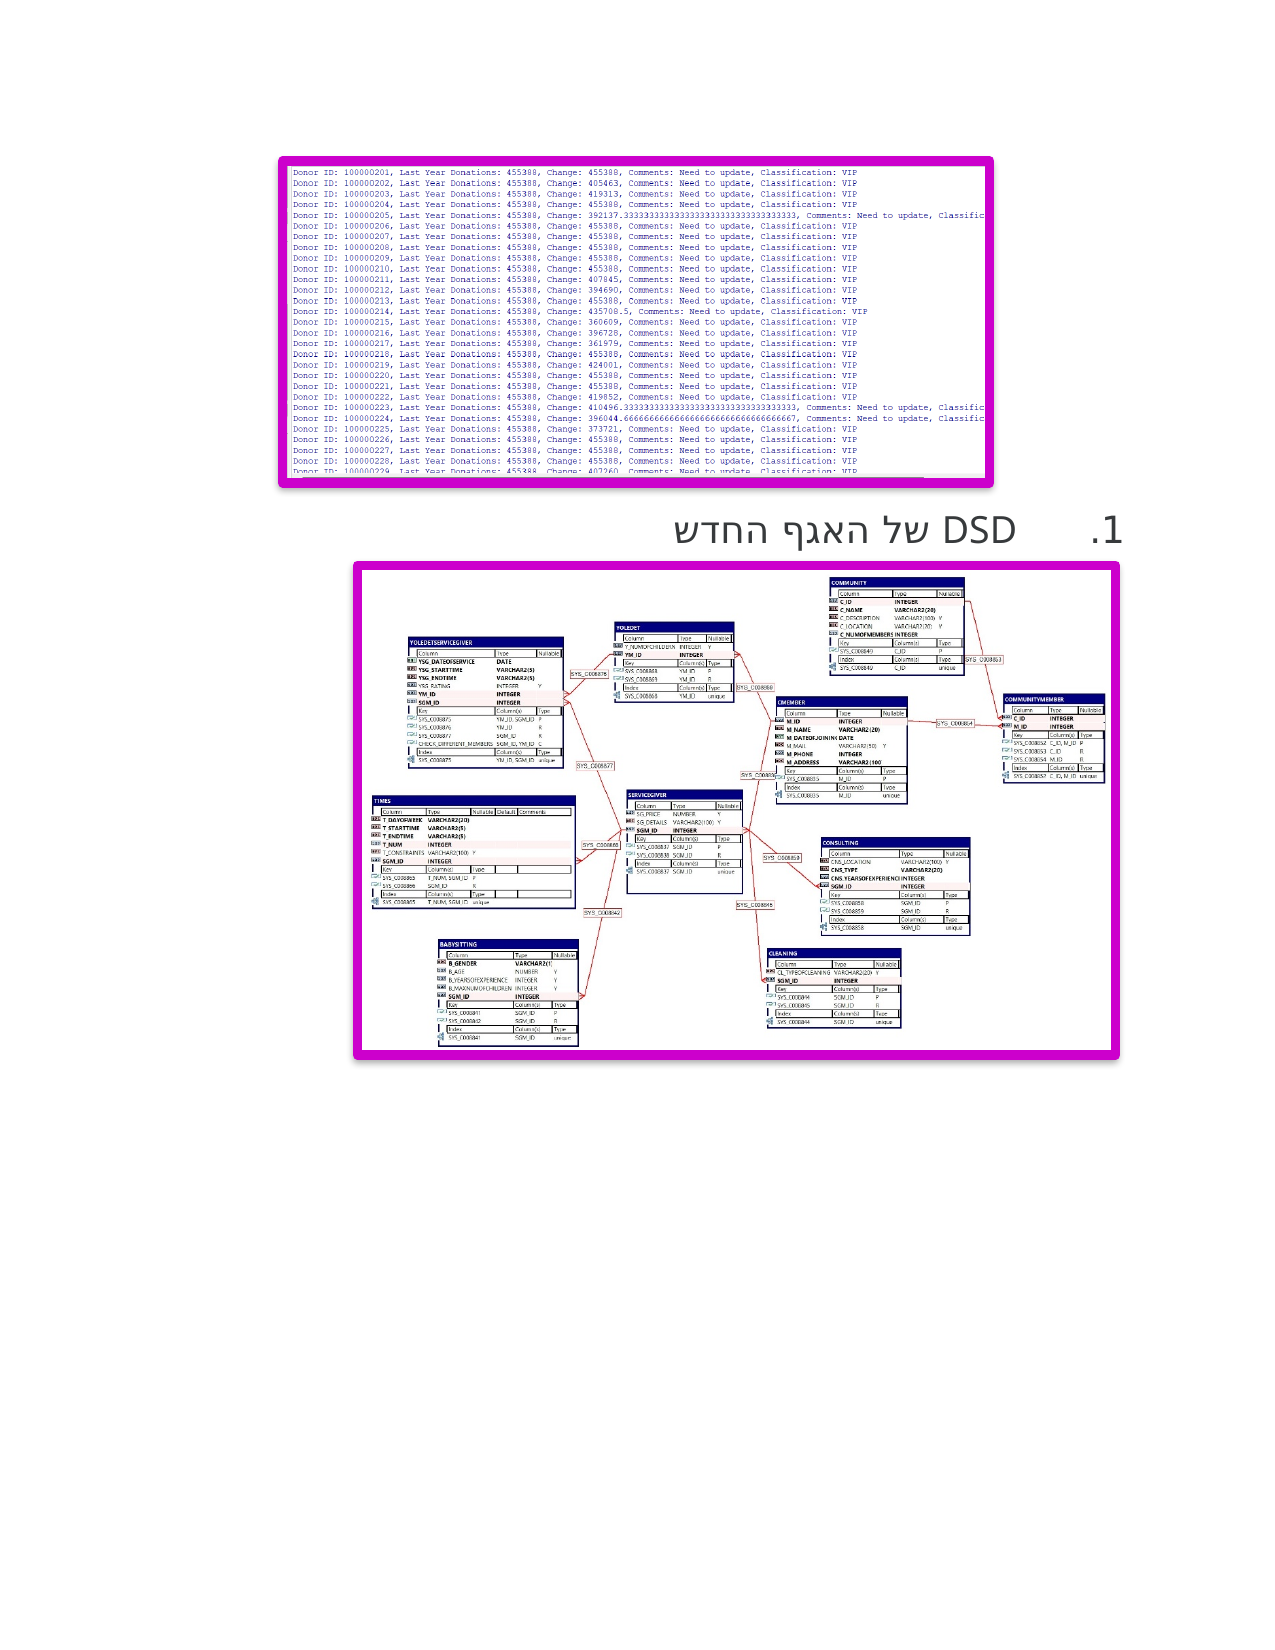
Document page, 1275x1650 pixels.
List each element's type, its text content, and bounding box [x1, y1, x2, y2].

picture [287, 166, 985, 478]
picture [362, 570, 1111, 1050]
